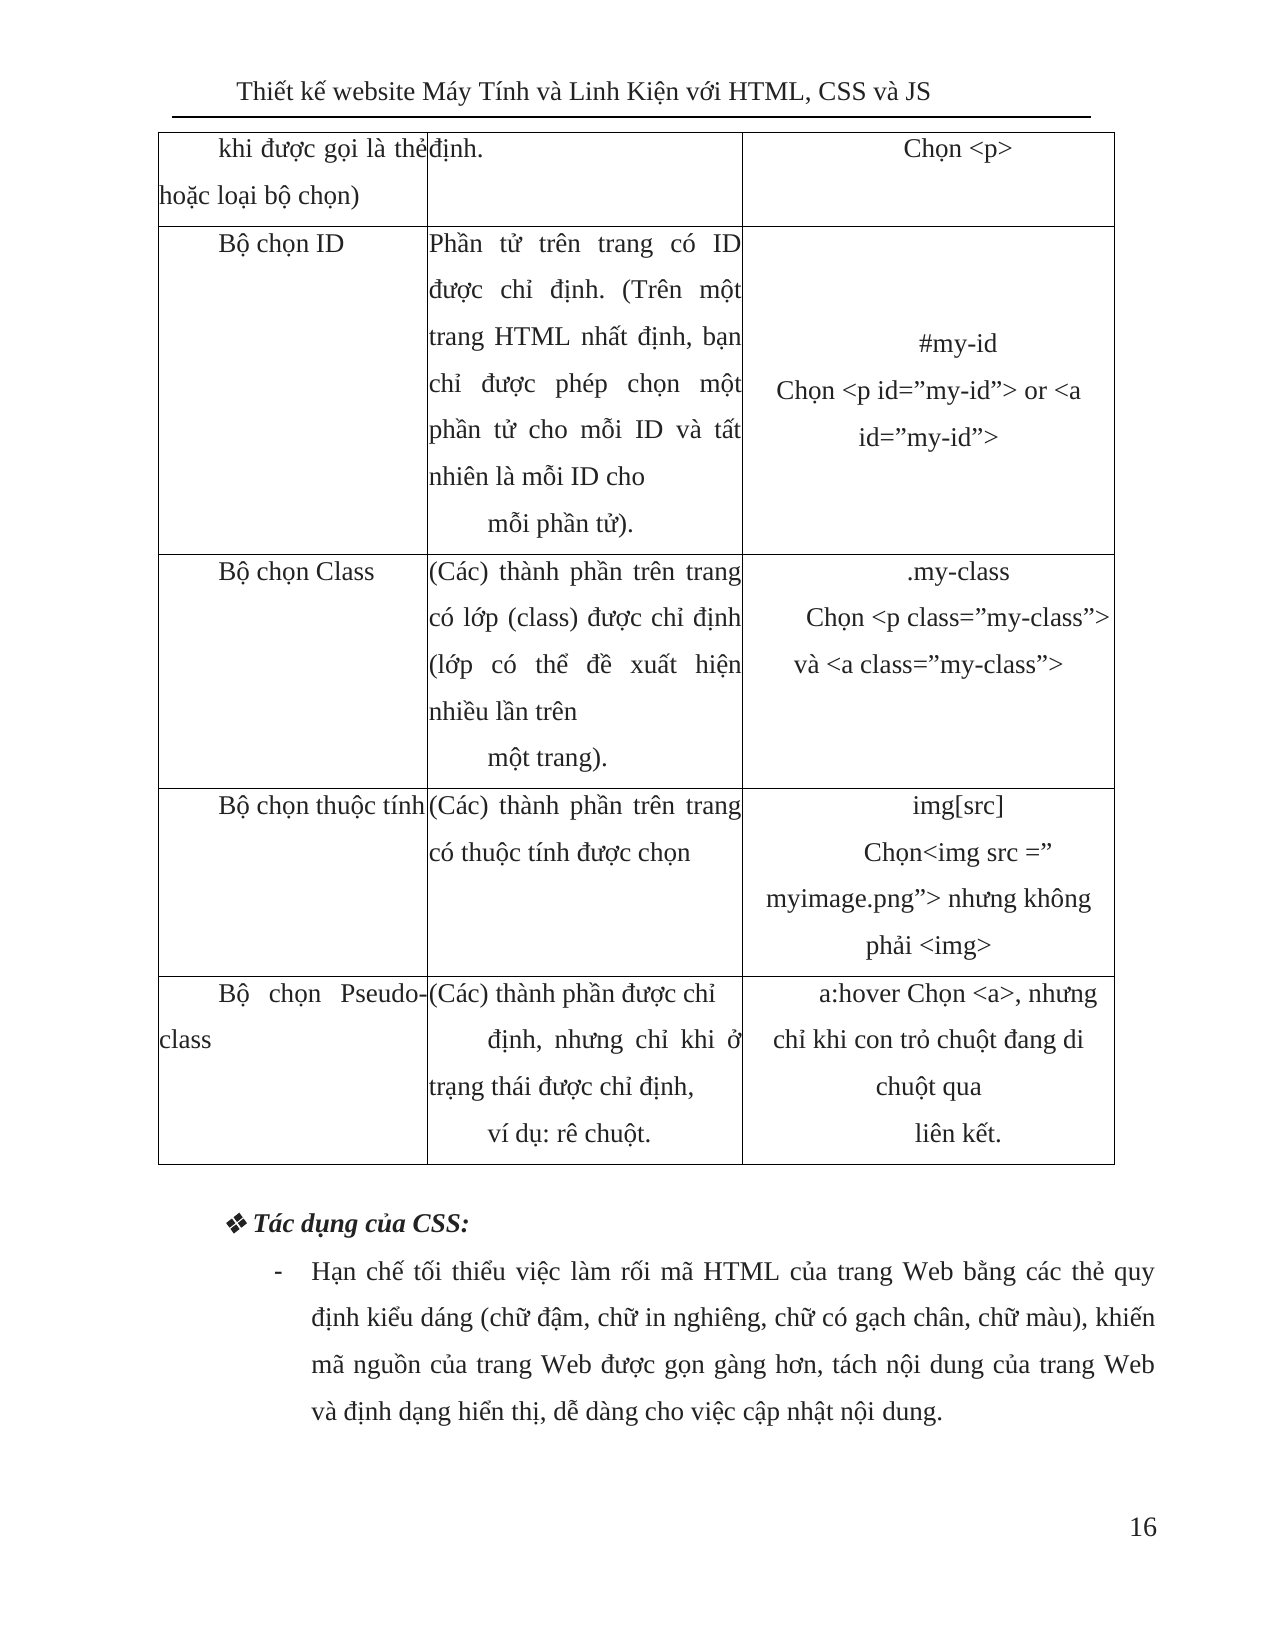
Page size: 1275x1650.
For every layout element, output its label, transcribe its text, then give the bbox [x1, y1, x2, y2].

table_cell .my-class Chọn <p class=”my-class”> và <a class=”my-class”> [743, 555, 1114, 788]
table_cell #my-id Chọn <p id=”my-id”> or <a id=”my-id”> [743, 227, 1114, 554]
table_cell (Các) thành phần trên trang có lớp (class) được chỉ định (lớp có thể đề xuất hiện nhiều lần trên một trang). [428, 555, 742, 788]
table_cell img[src] Chọn<img src =” myimage.png”> nhưng không phải <img> [743, 789, 1114, 976]
table_cell a:hover Chọn <a>, nhưng chỉ khi con trỏ chuột đang di chuột qua liên kết. [743, 977, 1114, 1163]
table_cell (Các) thành phần được chỉ định, nhưng chỉ khi ở trạng thái được chỉ định, ví dụ: rê chuột. [428, 977, 742, 1163]
table_cell (Các) thành phần trên trang có thuộc tính được chọn [428, 789, 742, 976]
table_cell Bộ chọn Class [159, 555, 427, 788]
list Tác dụng của CSS: [222, 1208, 1157, 1239]
table_cell Bộ chọn thuộc tính [159, 789, 427, 976]
table_cell Phần tử trên trang có ID được chỉ định. (Trên một trang HTML nhất định, bạn chỉ được phép chọn một phần tử cho mỗi ID và tất nhiên là mỗi ID cho mỗi phần tử). [428, 227, 742, 554]
table_cell p Chọn <p> [743, 133, 1114, 226]
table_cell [428, 133, 742, 226]
list Hạn chế tối thiểu việc làm rối mã HTML của trang Web bằng các thẻ quy định kiểu dáng (chữ đậm, chữ in nghiêng, chữ có gạch chân, chữ màu), khiến mã nguồn của trang Web được gọn gàng hơn, tách nội dung của trang Web và định dạng hiển thị, dễ dàng cho việc cập nhật nội dung. [274, 1254, 1157, 1426]
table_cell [159, 133, 427, 226]
table_cell Bộ chọn ID [159, 227, 427, 554]
table_cell Bộ chọn Pseudo-class [159, 977, 427, 1163]
